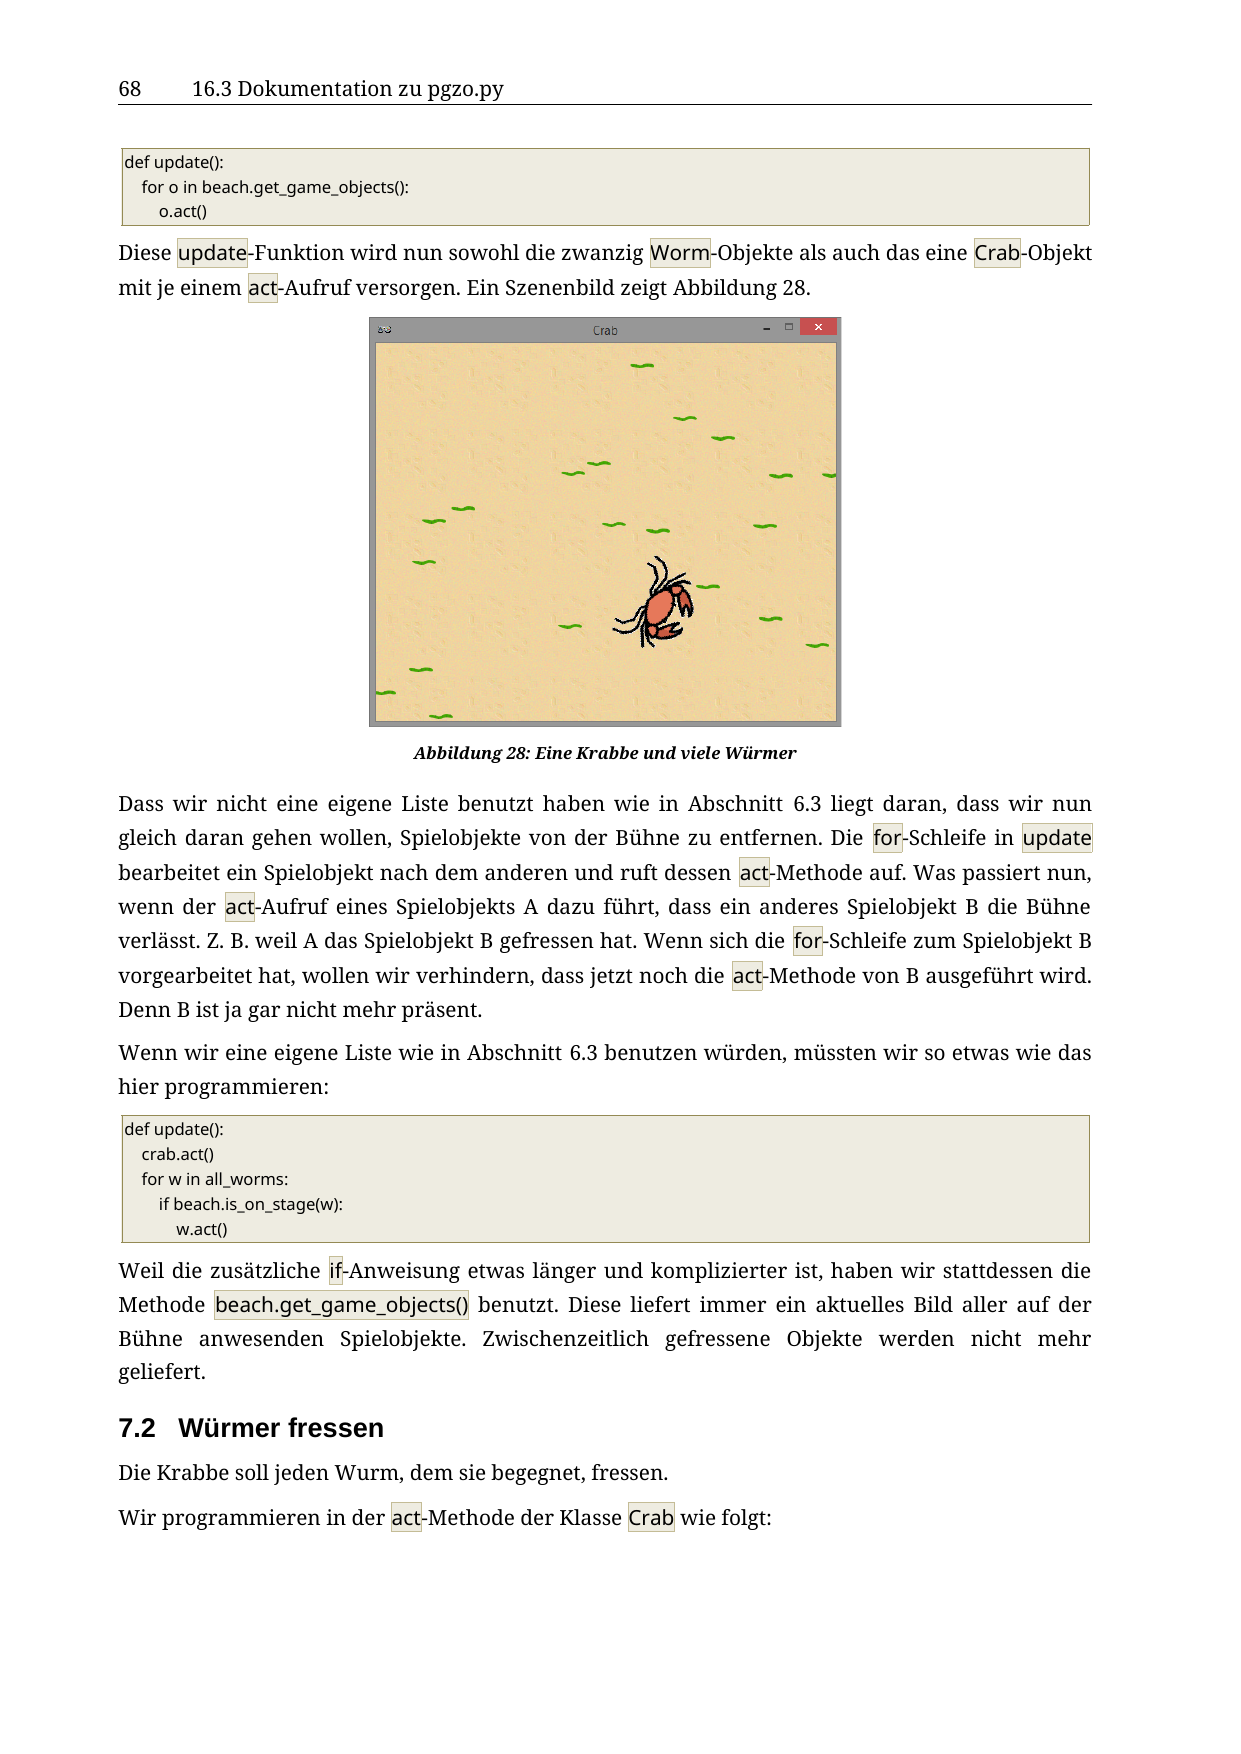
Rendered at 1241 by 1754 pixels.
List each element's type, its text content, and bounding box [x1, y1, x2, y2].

text crab.act() [123, 1140, 1089, 1165]
text Diese update-Funktion wird nun sowohl die zwanzig Worm-Objekte als auch das eine Crab-Objekt mit je einem act-Aufruf versorgen. Ein Szenenbild zeigt Abbildung 28. [118, 238, 1092, 302]
text for o in beach.get_game_objects(): [123, 173, 1089, 197]
text w.act() [123, 1215, 1089, 1242]
text def update(): [123, 1116, 1089, 1140]
text Weil die zusätzliche if-Anweisung etwas länger und komplizierter ist, haben wir stattdessen die Methode beach.get_game_objects() benutzt. Diese liefert immer ein aktuelles Bild aller auf der Bühne anwesenden Spielobjekte. Zwischenzeitlich gefressene Objekte werden nicht mehr geliefert. [118, 1256, 1092, 1386]
text Wir programmieren in der act-Methode der Klasse Crab wie folgt: [118, 1502, 391, 1532]
text for w in all_worms: [123, 1165, 1089, 1190]
text Wenn wir eine eigene Liste wie in Abschnitt 6.3 benutzen würden, müssten wir so etwas wie das hier programmieren: [118, 1038, 1092, 1100]
text if beach.is_on_stage(w): [123, 1190, 1089, 1215]
picture [369, 317, 842, 727]
text def update(): [123, 149, 1089, 173]
text Wir programmieren in der act-Methode der Klasse Crab wie folgt: [422, 1502, 628, 1532]
text Abbildung 28: Eine Krabbe und viele Würmer [118, 742, 1092, 764]
subtitle Würmer fressen [118, 1412, 1092, 1443]
text Wir programmieren in der act-Methode der Klasse Crab wie folgt: [675, 1502, 1092, 1532]
text o.act() [123, 197, 1089, 225]
text Dass wir nicht eine eigene Liste benutzt haben wie in Abschnitt 6.3 liegt daran, dass wir nun gleich daran gehen wollen, Spielobjekte von der Bühne zu entfernen. Die for-Schleife in update bearbeitet ein Spielobjekt nach dem anderen und ruft dessen act-Methode auf. Was passiert nun, wenn der act-Aufruf eines Spielobjekts A dazu führt, dass ein anderes Spielobjekt B die Bühne verlässt. Z. B. weil A das Spielobjekt B gefressen hat. Wenn sich die for-Schleife zum Spielobjekt B vorgearbeitet hat, wollen wir verhindern, dass jetzt noch die act-Methode von B ausgeführt wird. Denn B ist ja gar nicht mehr präsent. [118, 789, 1092, 1023]
text Die Krabbe soll jeden Wurm, dem sie begegnet, fressen. [118, 1458, 1092, 1487]
